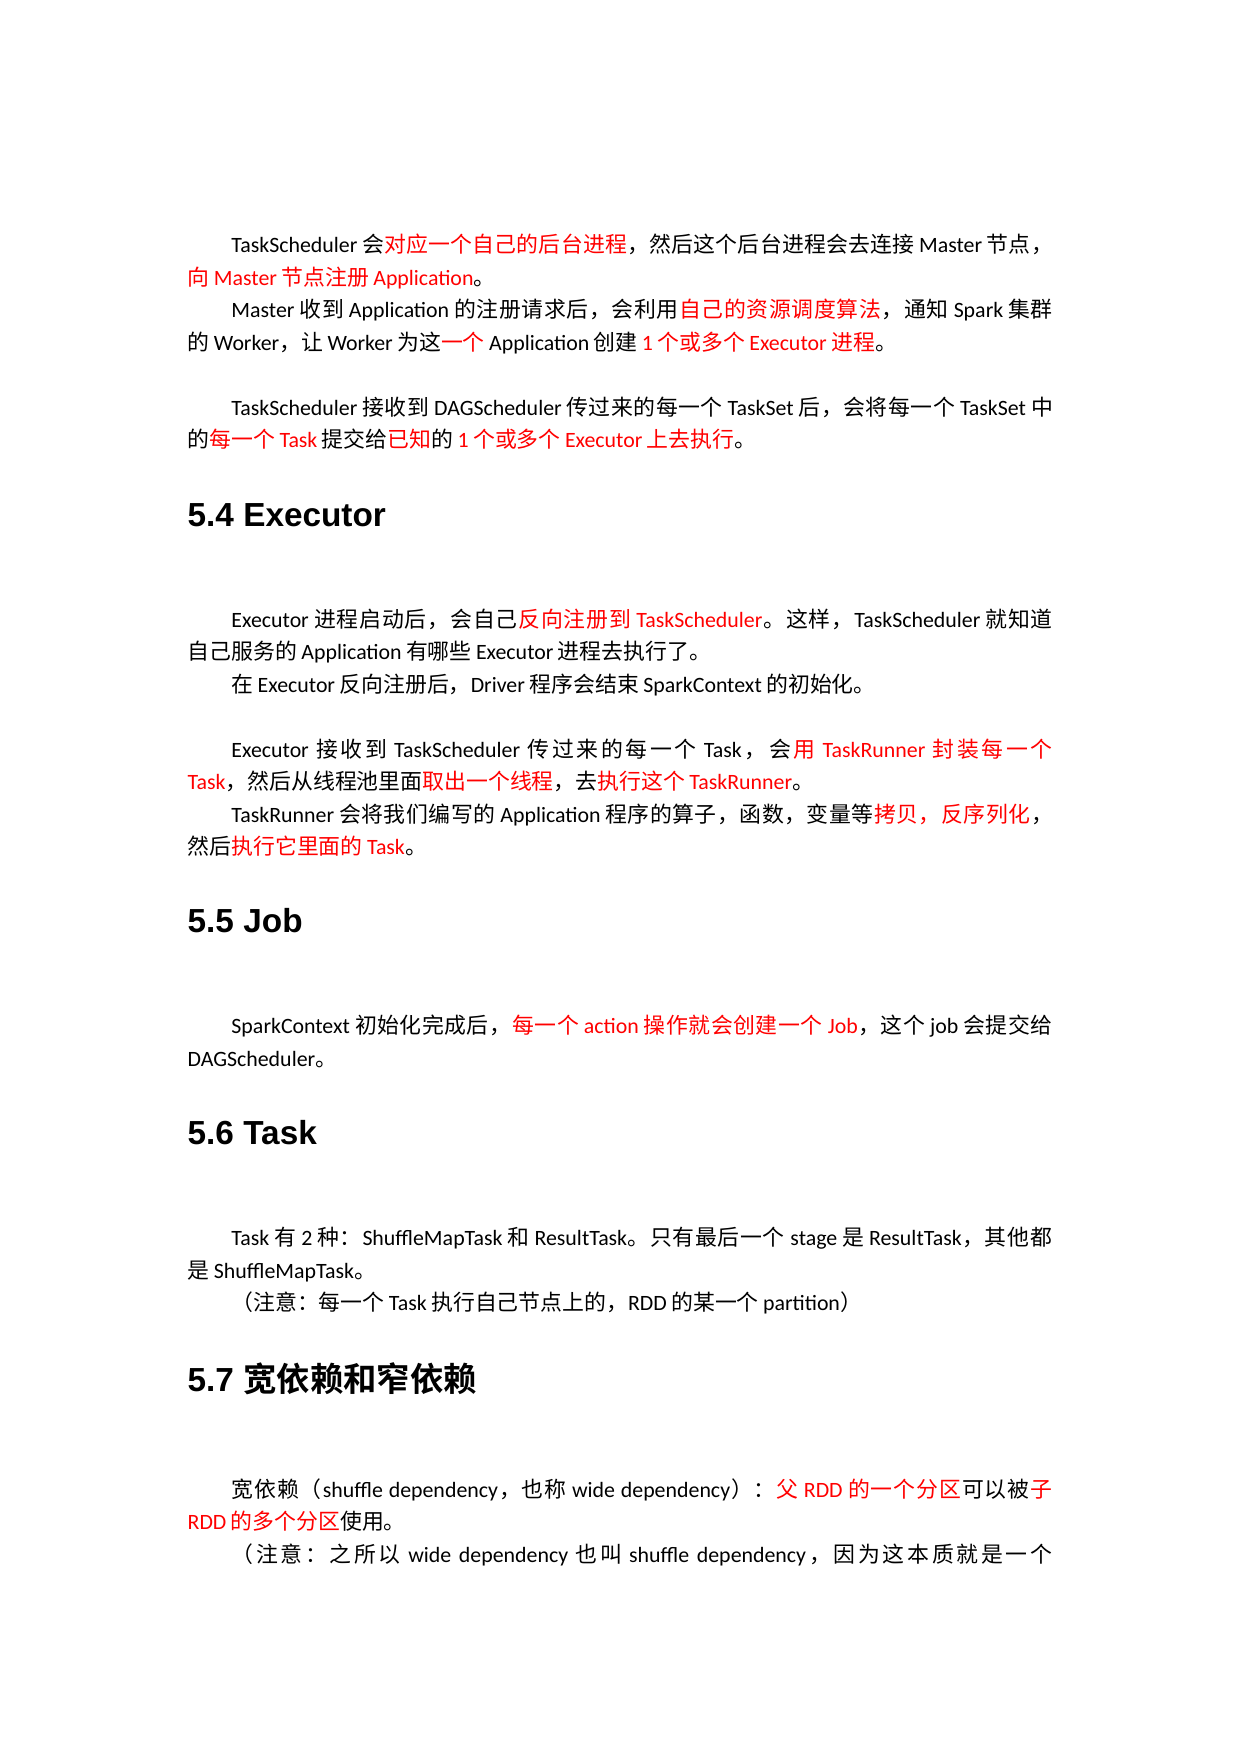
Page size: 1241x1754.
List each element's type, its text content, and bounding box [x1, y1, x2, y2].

subtitle Task [187, 1100, 1053, 1165]
text TaskScheduler会对应一个自己的后台进程，然后这个后台进程会去连接Master节点，向Master节点注册Application。 [187, 227, 1053, 292]
list （注意：每一个Task执行自己节点上的，RDD的某一个partition） [187, 1285, 1053, 1317]
list 宽依赖（shuffle dependency，也称wide dependency）：父RDD的一个分区可以被子RDD的多个分区使用。 [187, 1471, 1053, 1536]
text TaskScheduler接收到DAGScheduler传过来的每一个TaskSet后，会将每一个TaskSet中的每一个Task提交给已知的1个或多个Executor上去执行。 [187, 389, 1053, 454]
list 在Executor反向注册后，Driver程序会结束SparkContext的初始化。 [187, 666, 1053, 699]
text Master收到Application的注册请求后，会利用自己的资源调度算法，通知Spark集群的Worker，让Worker为这一个Application创建1个或多个Executor进程。 [187, 292, 1053, 357]
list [187, 1536, 1053, 1569]
subtitle Job [187, 888, 1053, 953]
subtitle 宽依赖和窄依赖 [187, 1344, 1053, 1409]
list Executor接收到TaskScheduler传过来的每一个Task，会用TaskRunner封装每一个Task，然后从线程池里面取出一个线程，去执行这个TaskRunner。 [187, 731, 1053, 796]
list Task有2种：ShuffleMapTask和ResultTask。只有最后一个stage是ResultTask，其他都是ShuffleMapTask。 [187, 1220, 1053, 1285]
text SparkContext初始化完成后，每一个action操作就会创建一个Job，这个job会提交给DAGScheduler。 [187, 1008, 1053, 1073]
list TaskRunner会将我们编写的Application程序的算子，函数，变量等拷贝，反序列化，然后执行它里面的Task。 [187, 796, 1053, 861]
list Executor进程启动后，会自己反向注册到TaskScheduler。这样，TaskScheduler就知道自己服务的Application有哪些Executor进程去执行了。 [187, 601, 1053, 666]
subtitle Executor [187, 482, 1053, 547]
